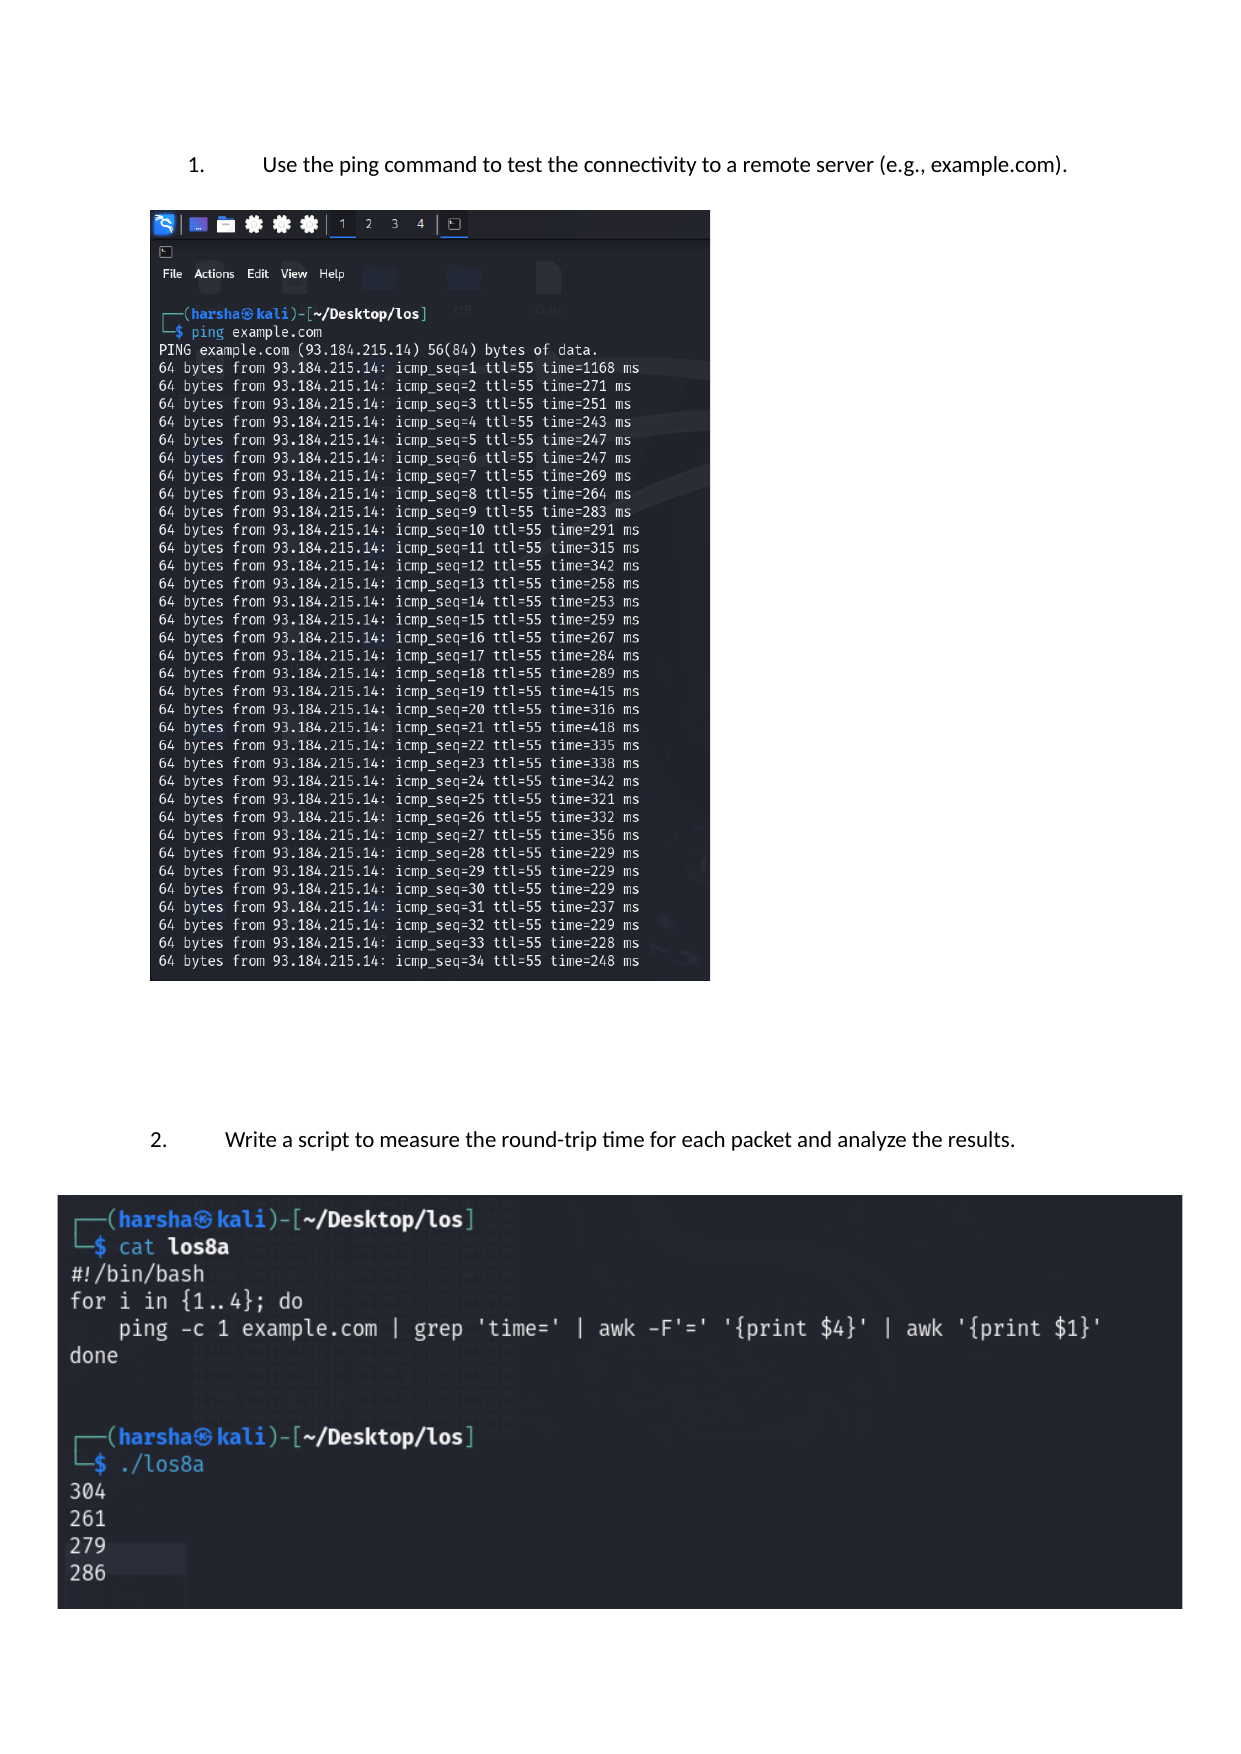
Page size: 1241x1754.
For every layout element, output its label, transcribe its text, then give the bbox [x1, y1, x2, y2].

text 2. Write a script to measure the round-trip time for each packet and analyze the results. [150, 1125, 1090, 1153]
picture [150, 210, 711, 981]
list Use the ping command to test the connectivity to a remote server (e.g., example.com). [187, 150, 1090, 178]
picture [57, 1195, 1183, 1609]
